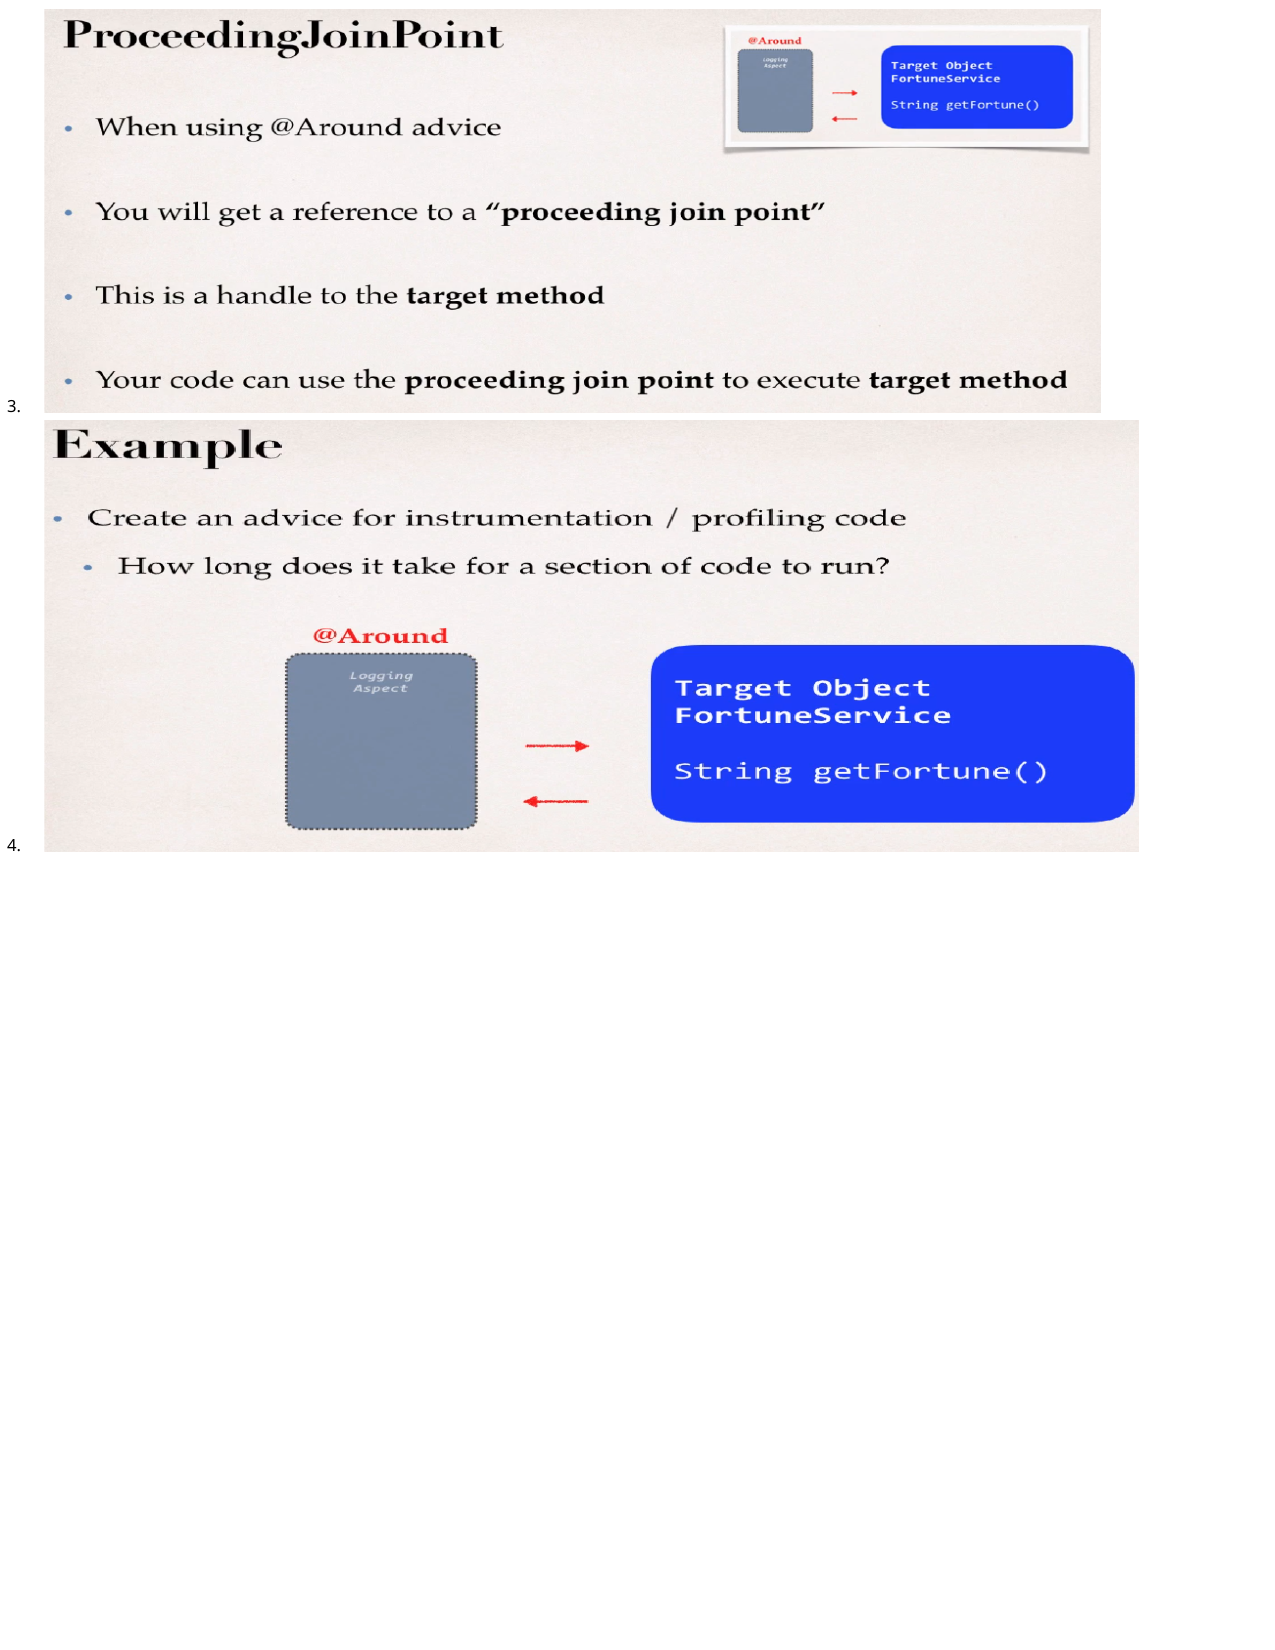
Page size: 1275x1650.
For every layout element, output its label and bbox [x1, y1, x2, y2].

picture [44, 420, 1139, 852]
picture [44, 9, 1101, 413]
